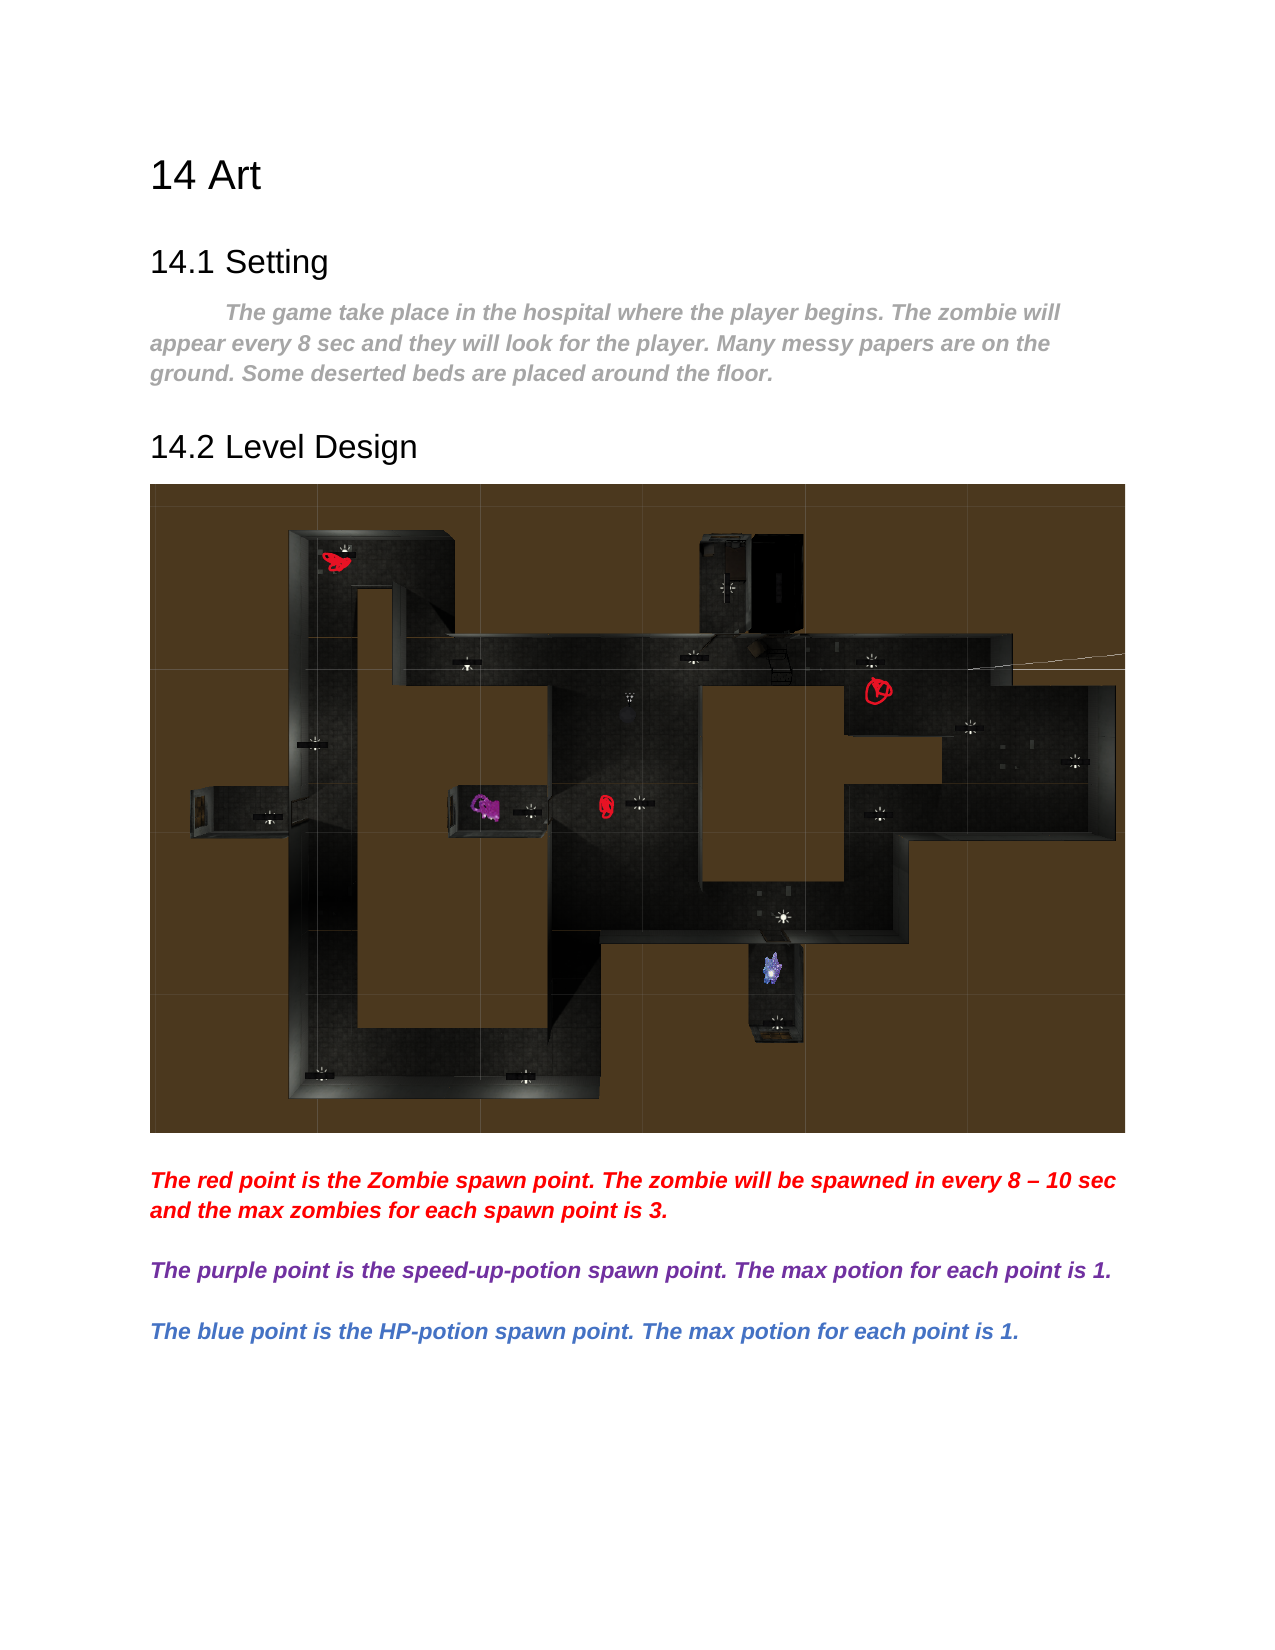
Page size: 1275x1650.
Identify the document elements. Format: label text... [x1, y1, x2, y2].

subtitle 14.2 Level Design [150, 427, 1125, 466]
text The game take place in the hospital where the player begins. The zombie will appear every 8 sec and they will look for the player. Many messy papers are on the ground. Some deserted beds are placed around the floor. [150, 299, 1125, 386]
subtitle 14 Art [150, 150, 1125, 198]
text The blue point is the HP-potion spawn point. The max potion for each point is 1. [150, 1318, 1125, 1344]
subtitle 14.1 Setting [150, 243, 1125, 281]
picture [150, 484, 1125, 1133]
text The red point is the Zombie spawn point. The zombie will be spawned in every 8 – 10 sec and the max zombies for each spawn point is 3. [150, 1167, 1125, 1223]
text The purple point is the speed-up-potion spawn point. The max potion for each point is 1. [150, 1257, 1125, 1284]
